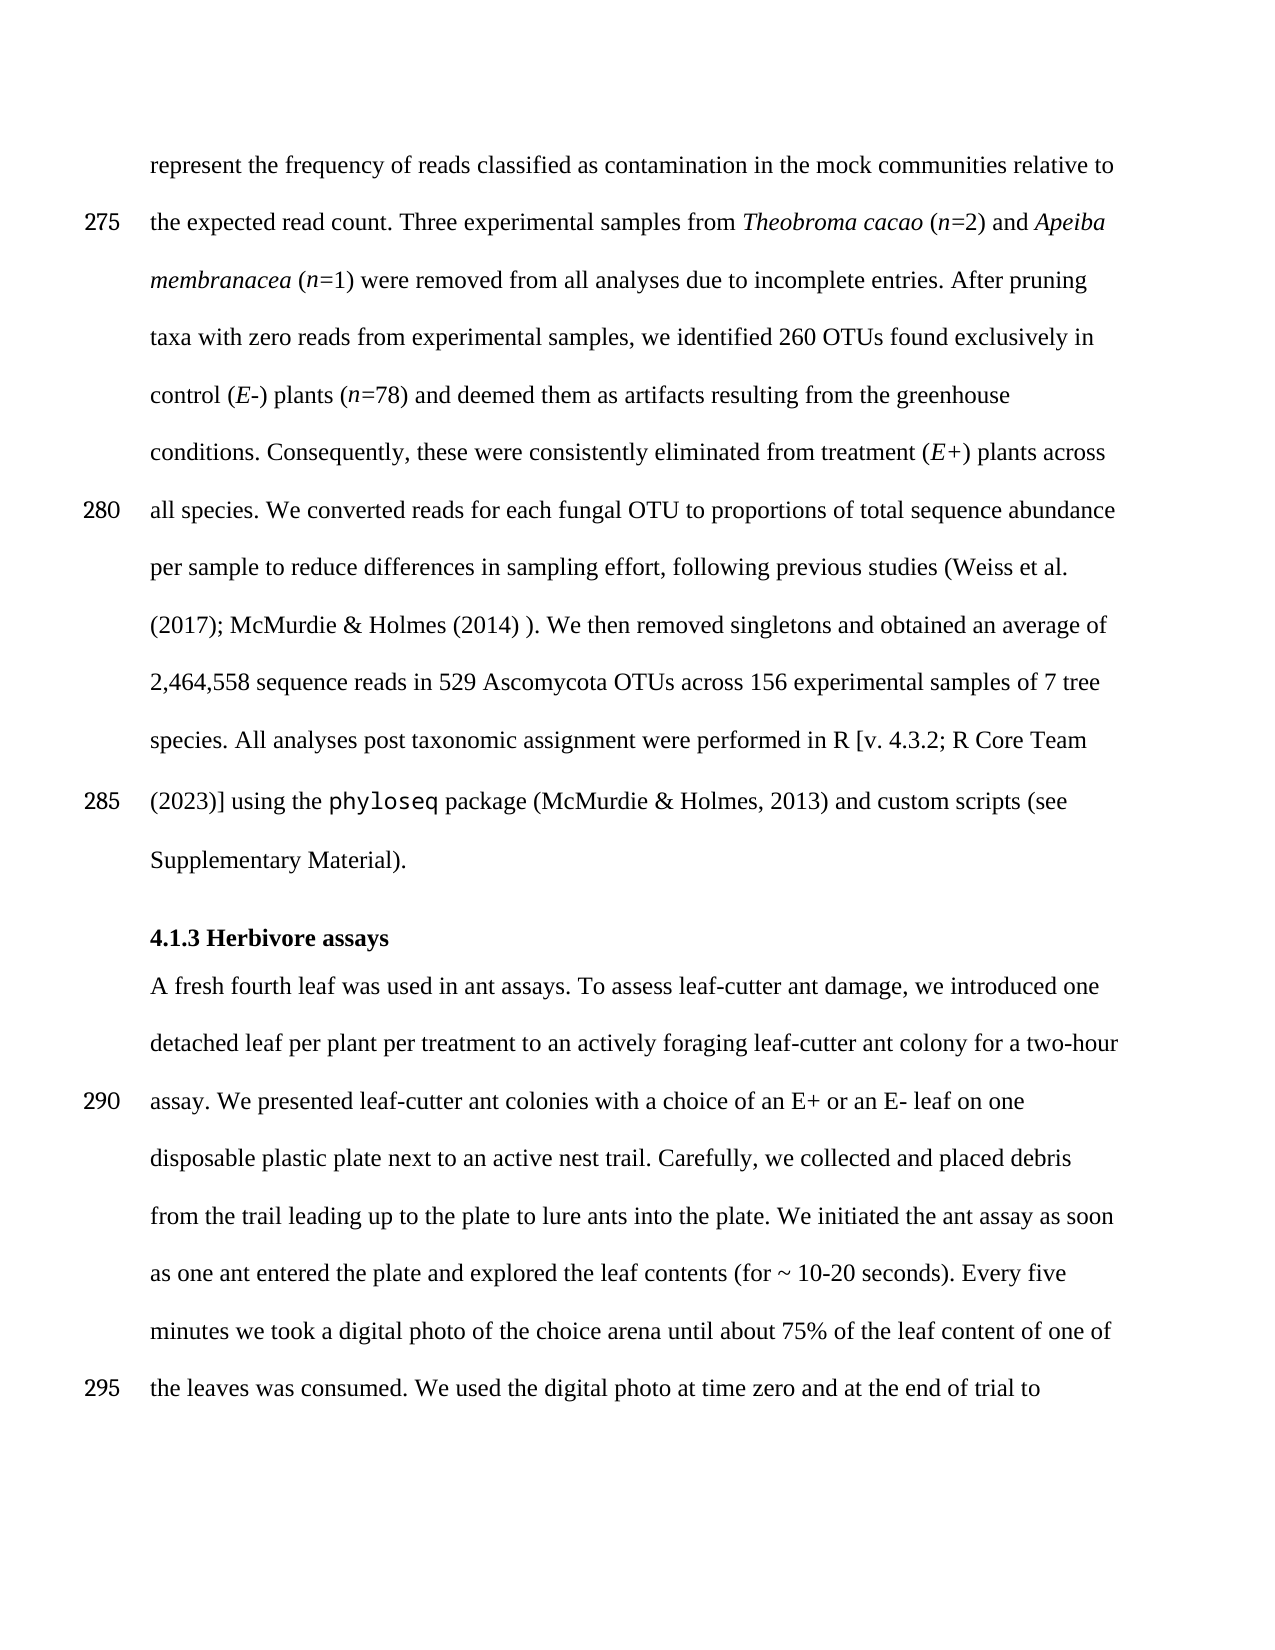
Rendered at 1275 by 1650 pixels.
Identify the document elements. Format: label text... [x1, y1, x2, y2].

subtitle 4.1.3 Herbivore assays [150, 923, 1125, 952]
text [150, 971, 1125, 1402]
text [150, 150, 1125, 874]
